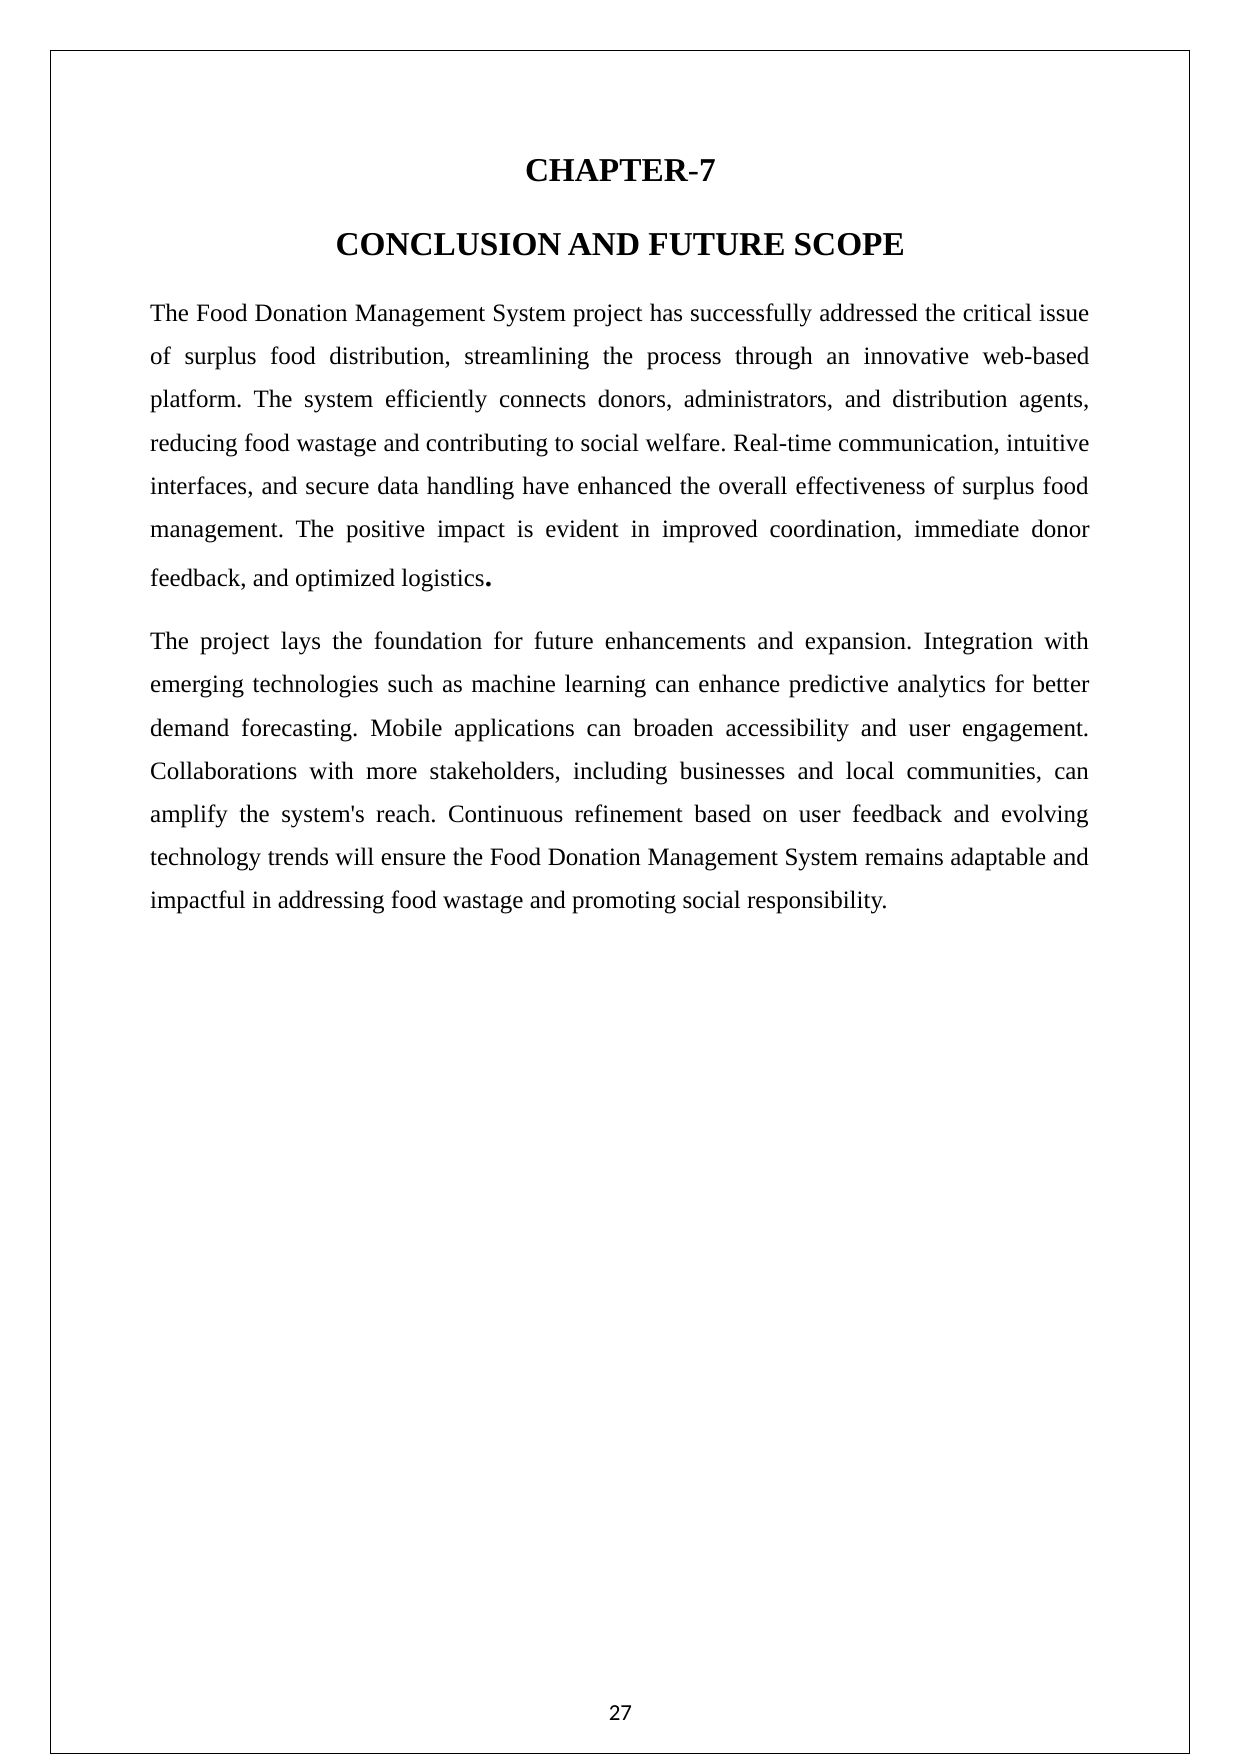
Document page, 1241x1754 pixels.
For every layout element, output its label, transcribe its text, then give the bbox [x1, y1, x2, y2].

text The project lays the foundation for future enhancements and expansion. Integration with emerging technologies such as machine learning can enhance predictive analytics for better demand forecasting. Mobile applications can broaden accessibility and user engagement. Collaborations with more stakeholders, including businesses and local communities, can amplify the system's reach. Continuous refinement based on user feedback and evolving technology trends will ensure the Food Donation Management System remains adaptable and impactful in addressing food wastage and promoting social responsibility. [150, 626, 1090, 914]
text The Food Donation Management System project has successfully addressed the critical issue of surplus food distribution, streamlining the process through an innovative web-based platform. The system efficiently connects donors, administrators, and distribution agents, reducing food wastage and contributing to social welfare. Real-time communication, intuitive interfaces, and secure data handling have enhanced the overall effectiveness of surplus food management. The positive impact is evident in improved coordination, immediate donor feedback, and optimized logistics. [150, 298, 1090, 593]
text CONCLUSION AND FUTURE SCOPE [150, 224, 1090, 262]
text CHAPTER-7 [150, 150, 1090, 188]
